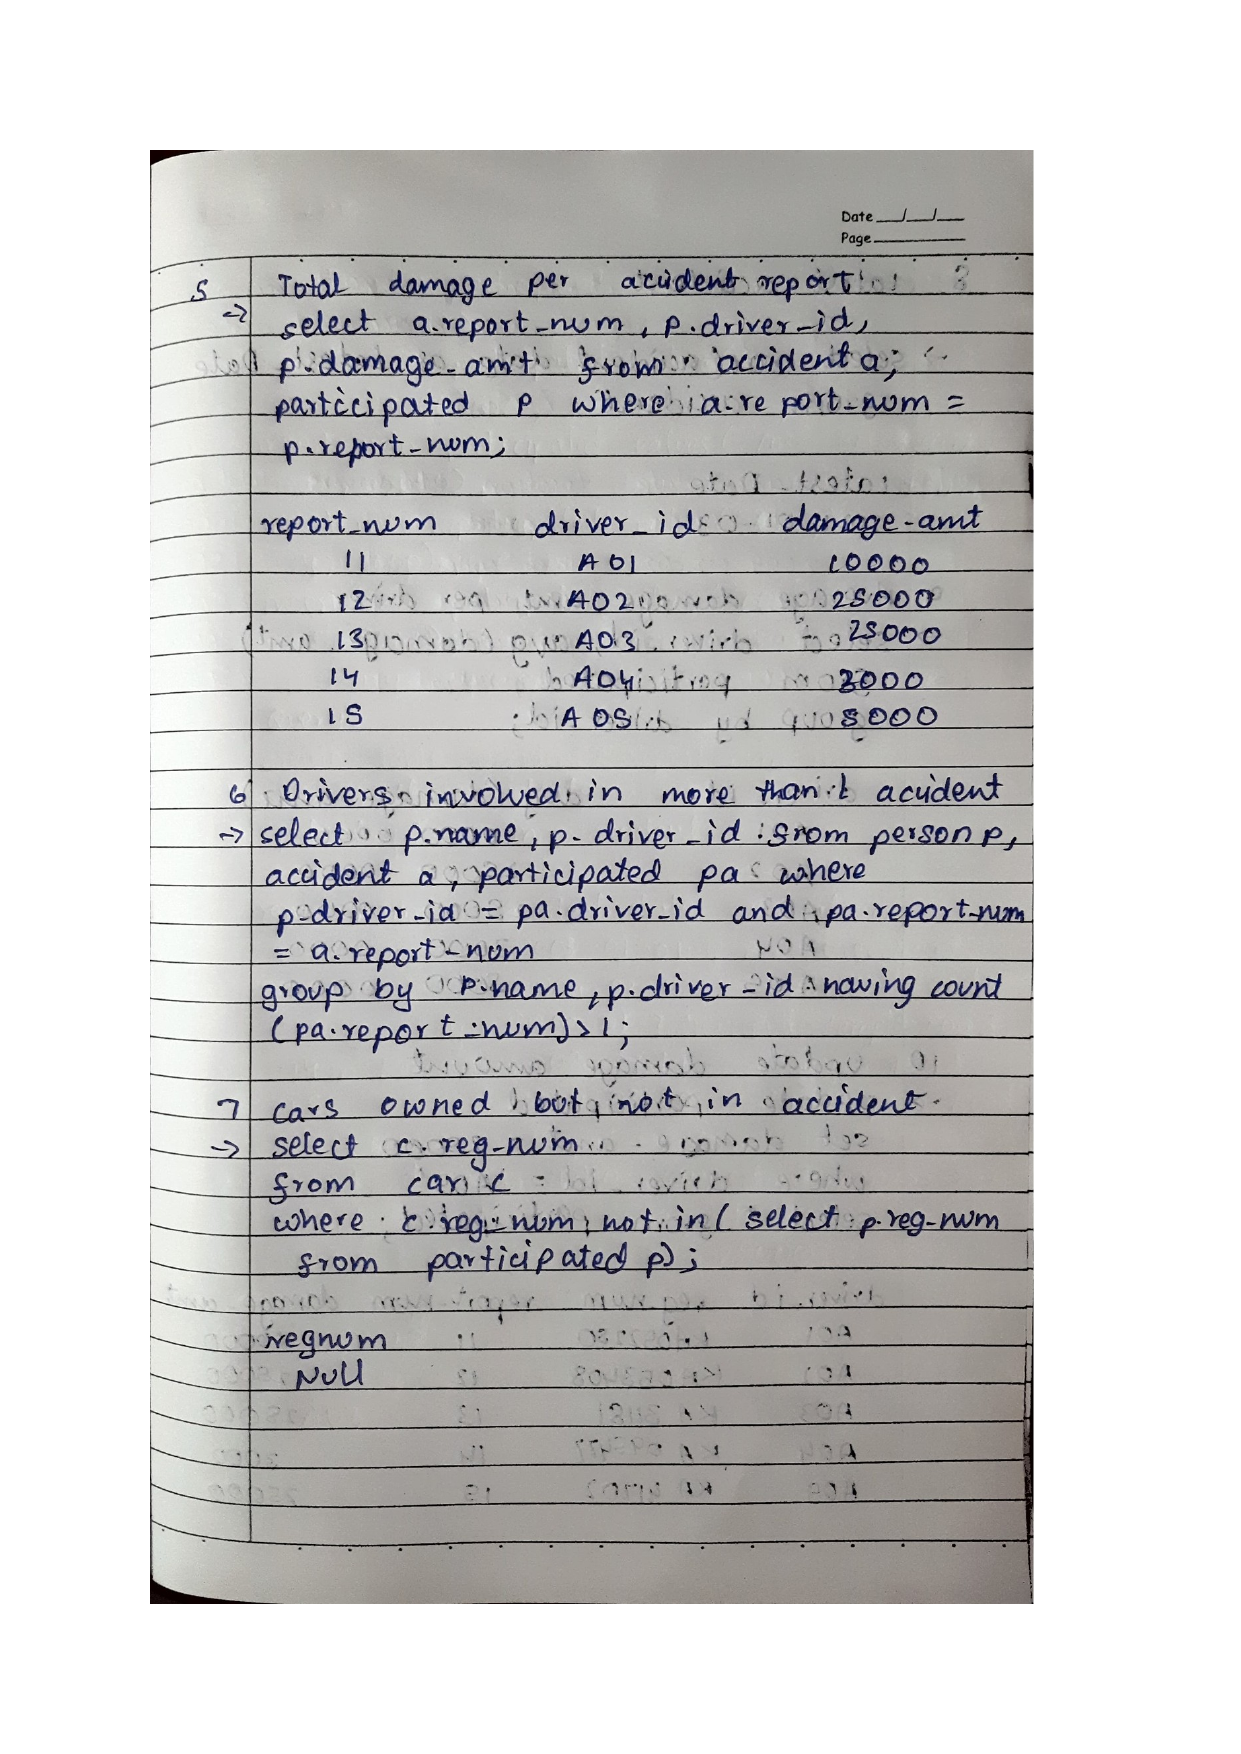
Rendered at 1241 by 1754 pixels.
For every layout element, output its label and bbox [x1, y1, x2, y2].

picture [150, 150, 1034, 1604]
